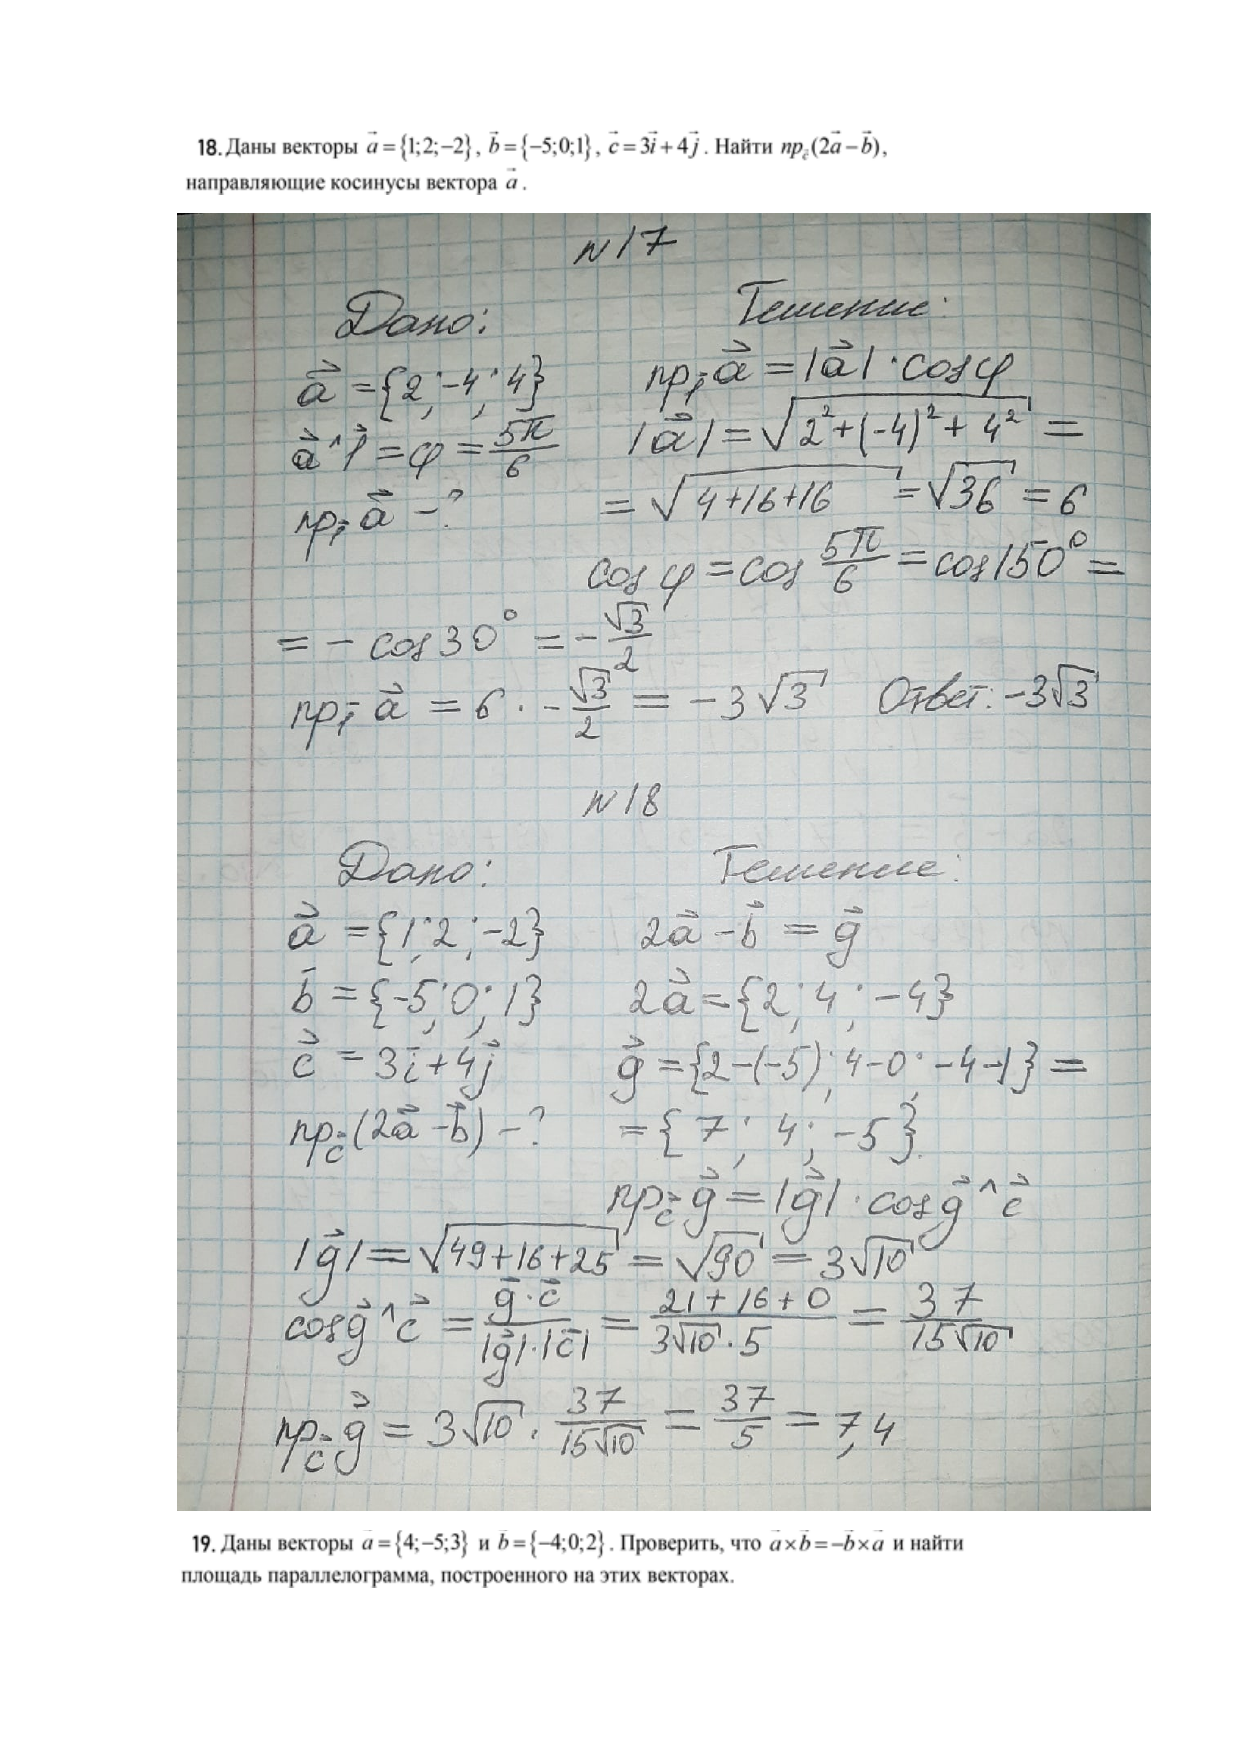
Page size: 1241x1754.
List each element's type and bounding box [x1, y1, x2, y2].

picture [177, 213, 1151, 1511]
picture [177, 1530, 970, 1588]
picture [177, 118, 912, 195]
